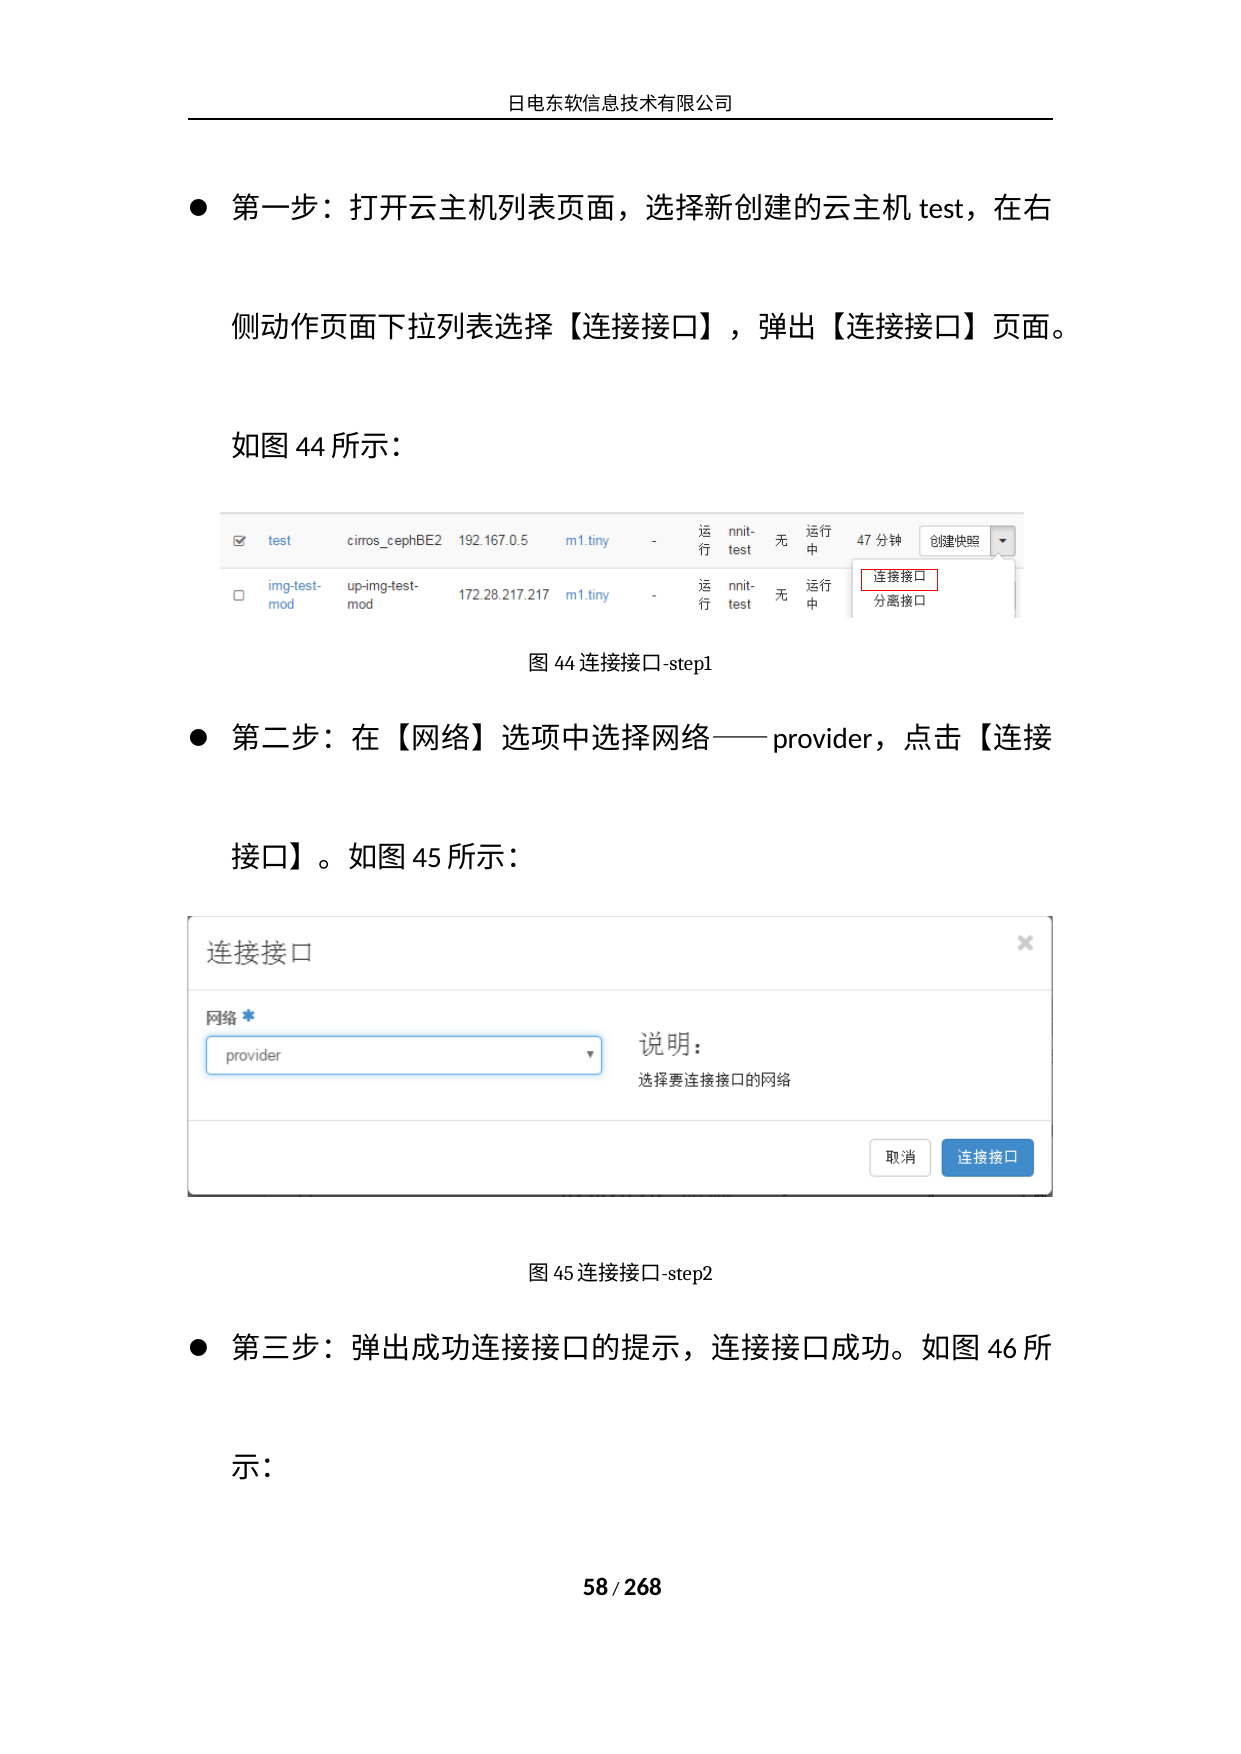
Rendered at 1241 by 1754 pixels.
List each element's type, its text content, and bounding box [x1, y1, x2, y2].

list 第二步：在【网络】选项中选择网络——provider，点击【连接接口】。如图45所示： [187, 696, 1053, 895]
picture [187, 916, 1053, 1197]
picture [210, 504, 1031, 618]
text 图 45连接接口-step2 [187, 1251, 1053, 1291]
list 第一步：打开云主机列表页面，选择新创建的云主机test，在右侧动作页面下拉列表选择【连接接口】，弹出【连接接口】页面。如图44所示： [187, 166, 1053, 483]
list 第三步：弹出成功连接接口的提示，连接接口成功。如图46所示： [187, 1306, 1053, 1504]
text 图 44连接接口-step1 [187, 642, 1053, 681]
